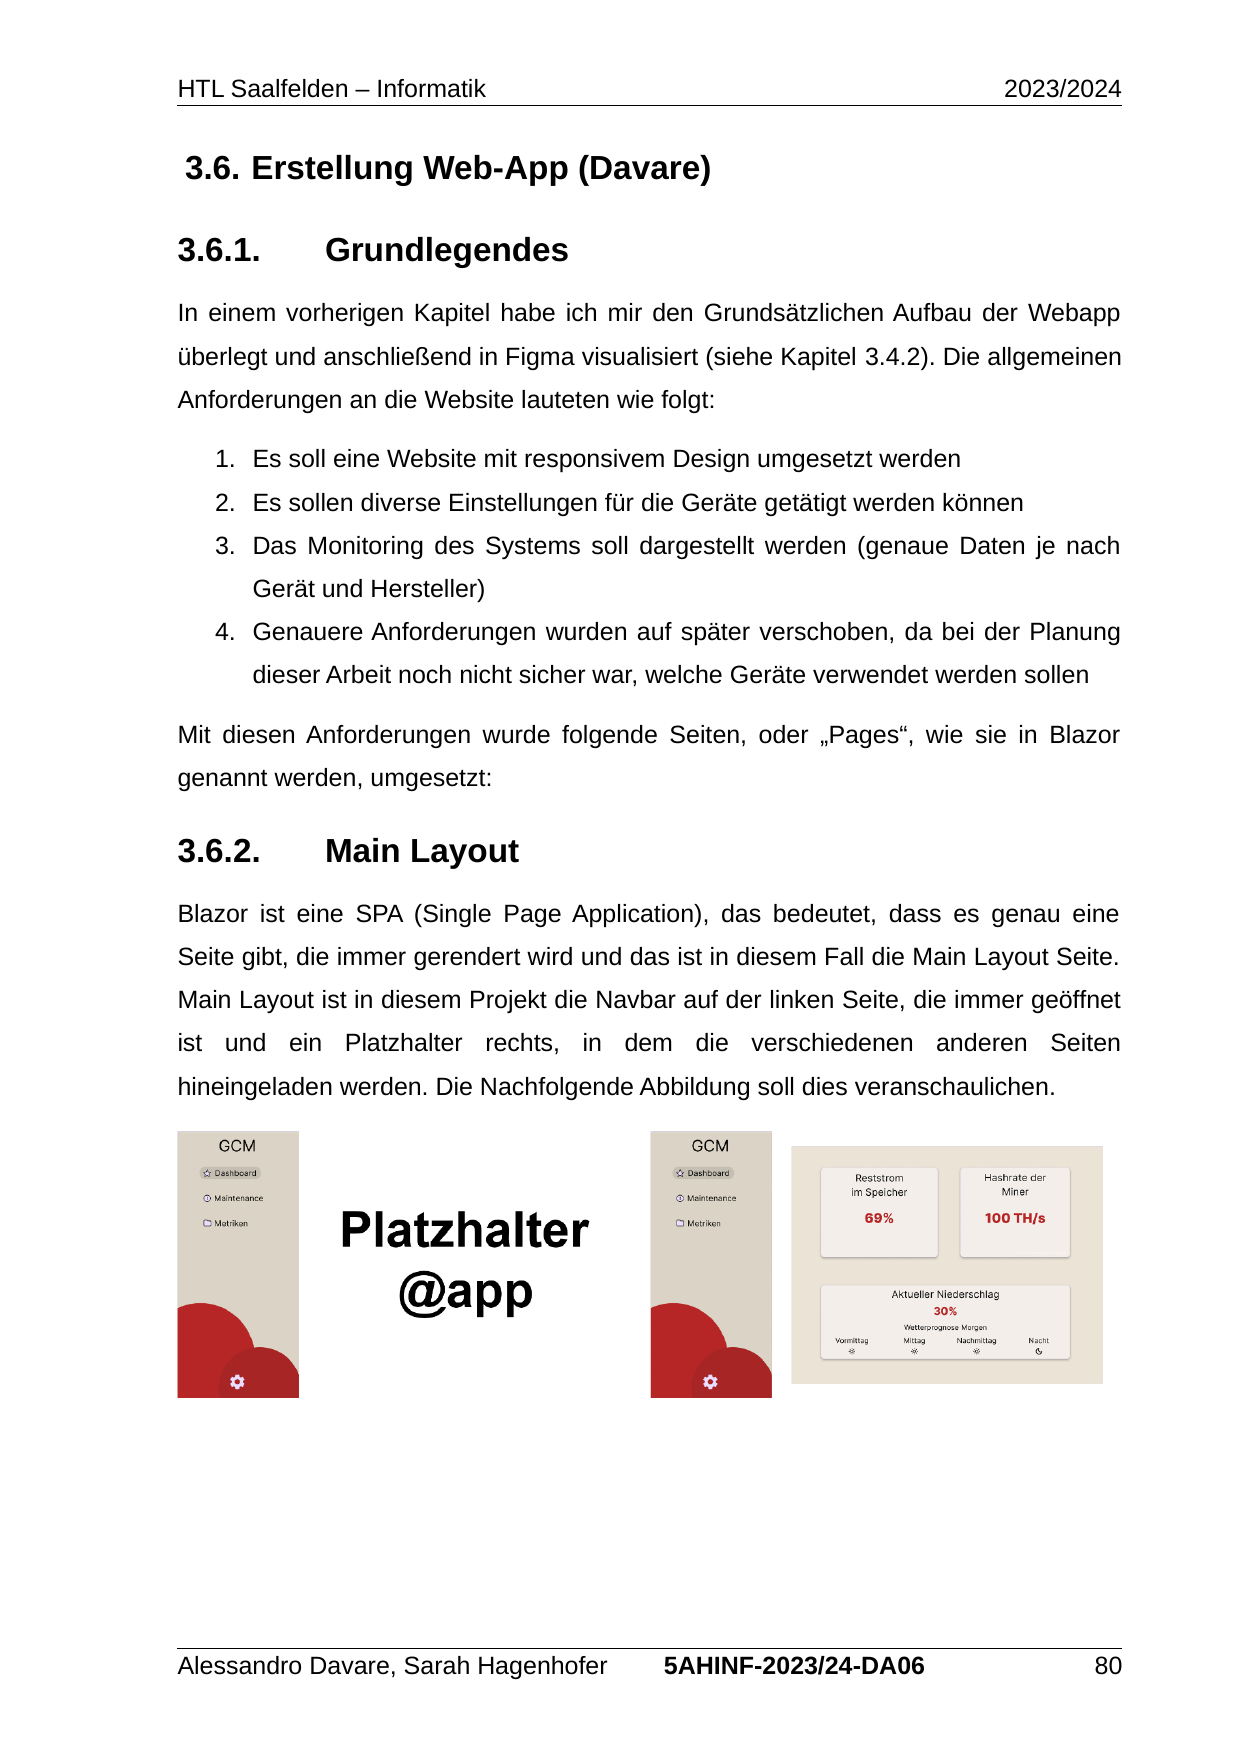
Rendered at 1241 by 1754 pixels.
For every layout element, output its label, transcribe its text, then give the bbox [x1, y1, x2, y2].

subtitle Main Layout [177, 831, 1122, 869]
list Es sollen diverse Einstellungen für die Geräte getätigt werden können [215, 487, 1122, 516]
subtitle Grundlegendes [177, 230, 1122, 269]
text Mit diesen Anforderungen wurde folgende Seiten, oder „Pages“, wie sie in Blazor genannt werden, umgesetzt: [177, 720, 1122, 792]
list Genauere Anforderungen wurden auf später verschoben, da bei der Planung dieser Arbeit noch nicht sicher war, welche Geräte verwendet werden sollen [215, 617, 1122, 689]
text Blazor ist eine SPA (Single Page Application), das bedeutet, dass es genau eine Seite gibt, die immer gerendert wird und das ist in diesem Fall die Main Layout Seite. Main Layout ist in diesem Projekt die Navbar auf der linken Seite, die immer geöffnet ist und ein Platzhalter rechts, in dem die verschiedenen anderen Seiten hineingeladen werden. Die Nachfolgende Abbildung soll dies veranschaulichen. [177, 899, 1122, 1100]
text In einem vorherigen Kapitel habe ich mir den Grundsätzlichen Aufbau der Webapp überlegt und anschließend in Figma visualisiert (siehe Kapitel 3.2.2). Die allgemeinen Anforderungen an die Website lauteten wie folgt: [177, 298, 1122, 413]
list Das Monitoring des Systems soll dargestellt werden (genaue Daten je nach Gerät und Hersteller) [215, 531, 1122, 602]
list Es soll eine Website mit responsivem Design umgesetzt werden [215, 444, 1122, 473]
subtitle Erstellung Web-App (Davare) [185, 148, 1122, 186]
picture [177, 1131, 1123, 1398]
